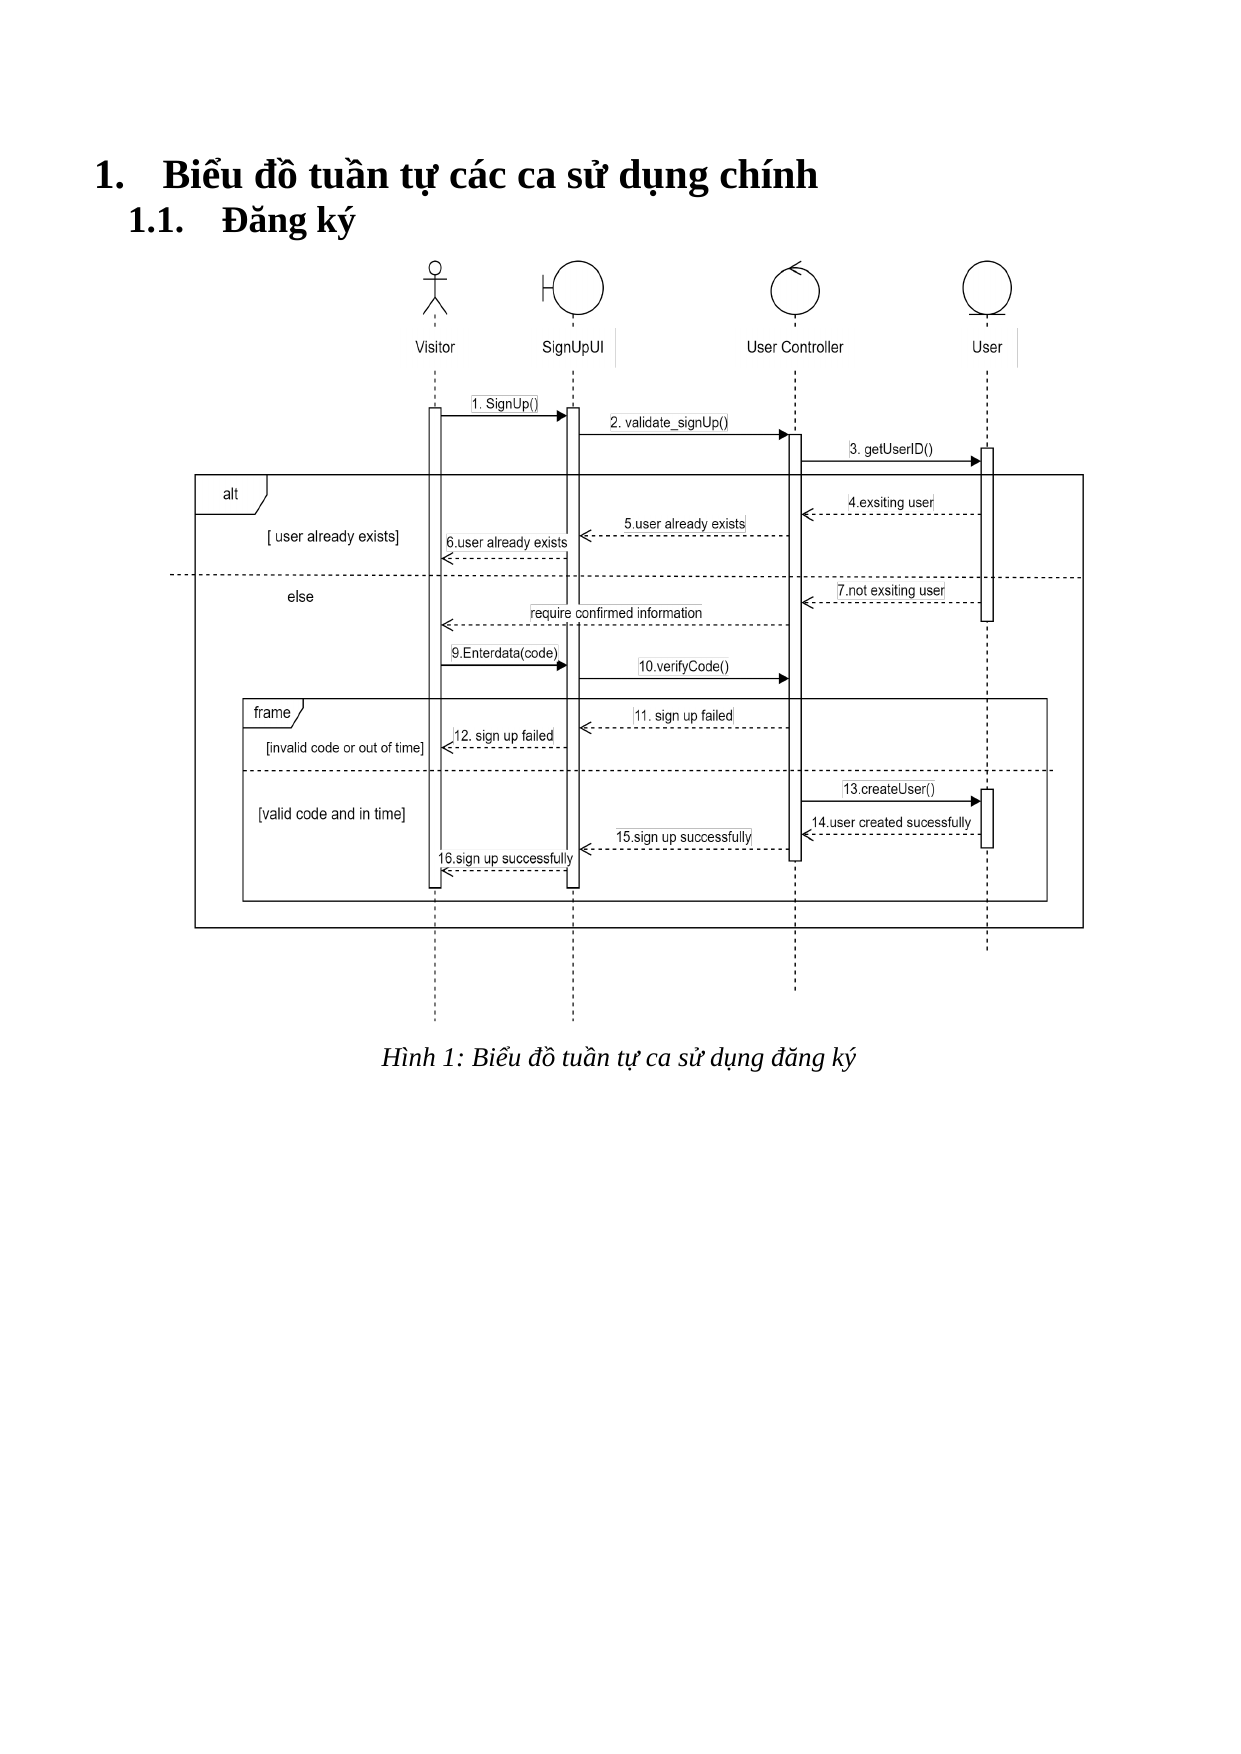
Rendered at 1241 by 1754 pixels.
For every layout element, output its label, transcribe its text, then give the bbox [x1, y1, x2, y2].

picture [157, 247, 1098, 1035]
subtitle Đăng ký [184, 198, 1122, 241]
subtitle Biểu đồ tuần tự các ca sử dụng chính [125, 150, 1122, 198]
text Hình 1: Biểu đồ tuần tự ca sử dụng đăng ký [118, 1041, 1122, 1073]
